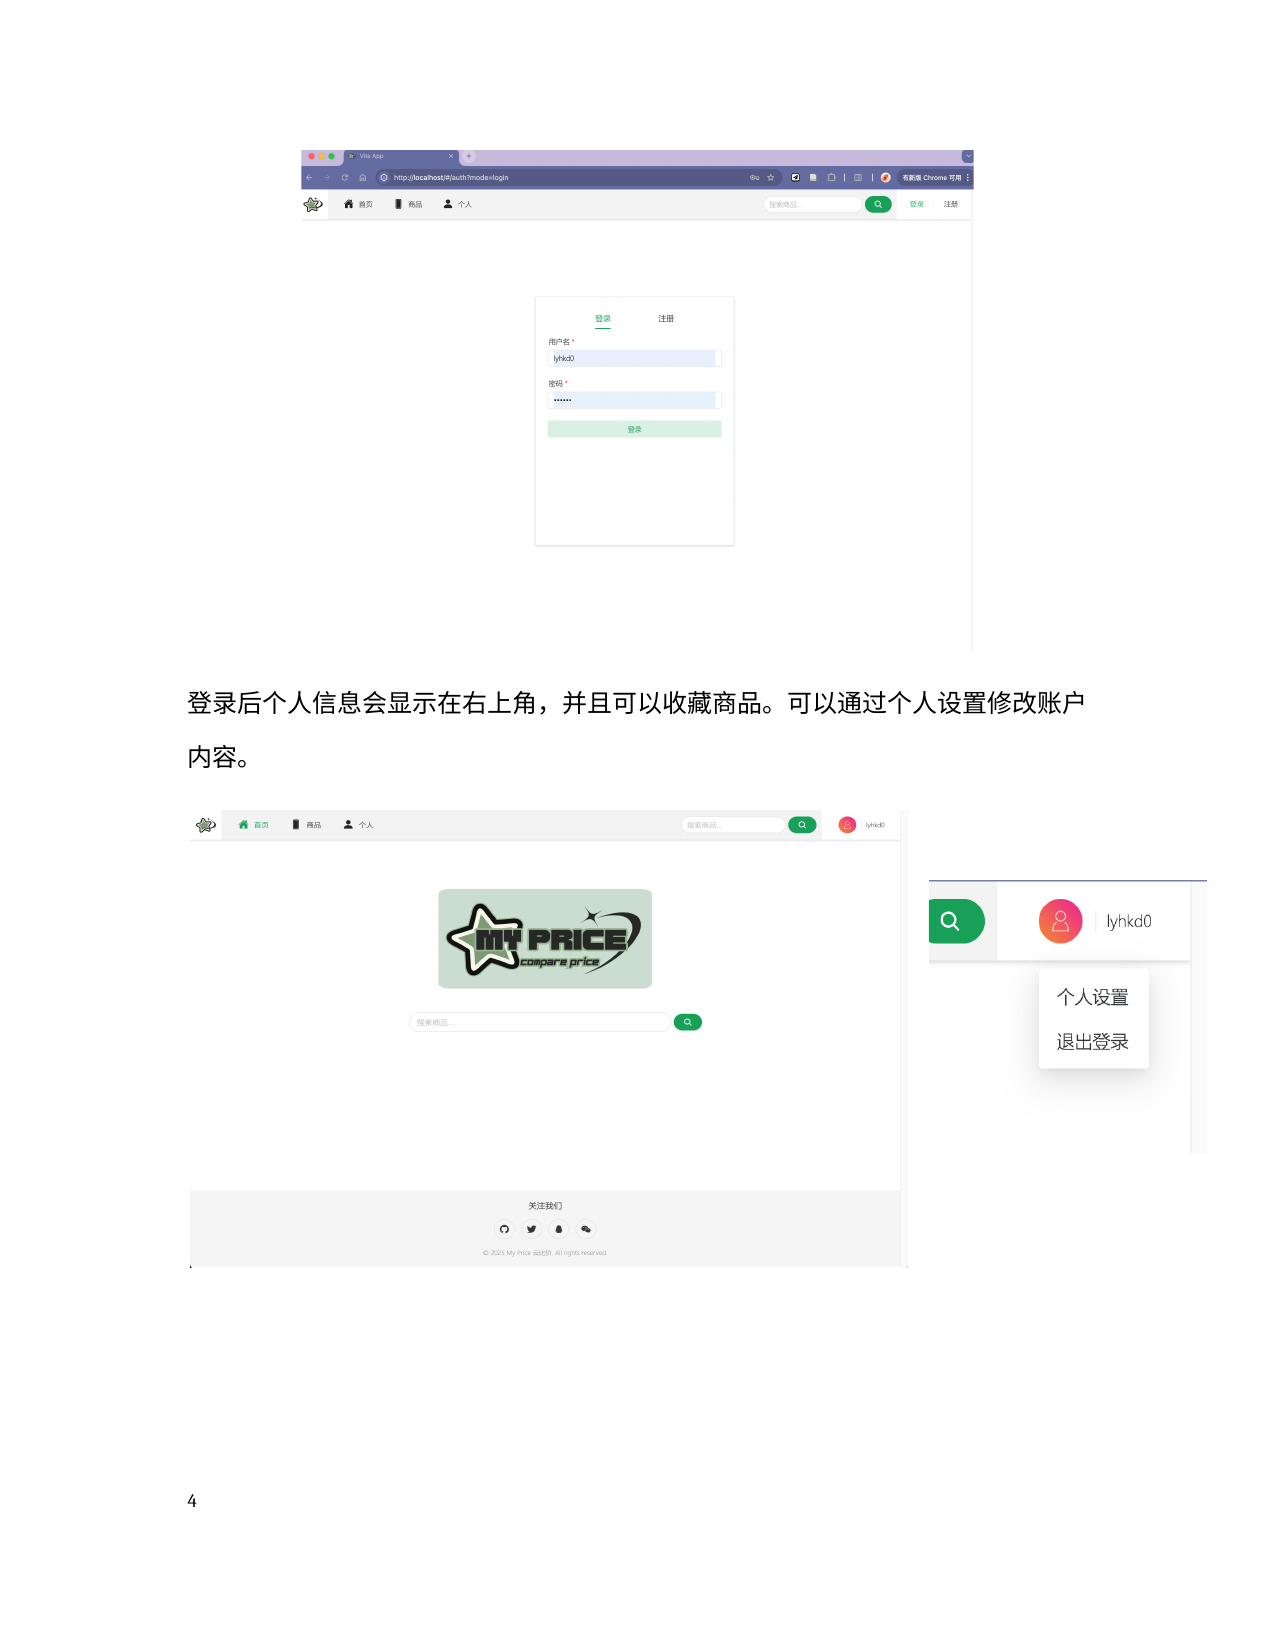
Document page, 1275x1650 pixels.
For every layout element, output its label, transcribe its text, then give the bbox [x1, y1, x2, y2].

picture [190, 810, 908, 1268]
text 登录后个人信息会显示在右上角，并且可以收藏商品。可以通过个人设置修改账户内容。 [187, 683, 1087, 774]
picture [928, 880, 1208, 1153]
picture [301, 150, 974, 651]
